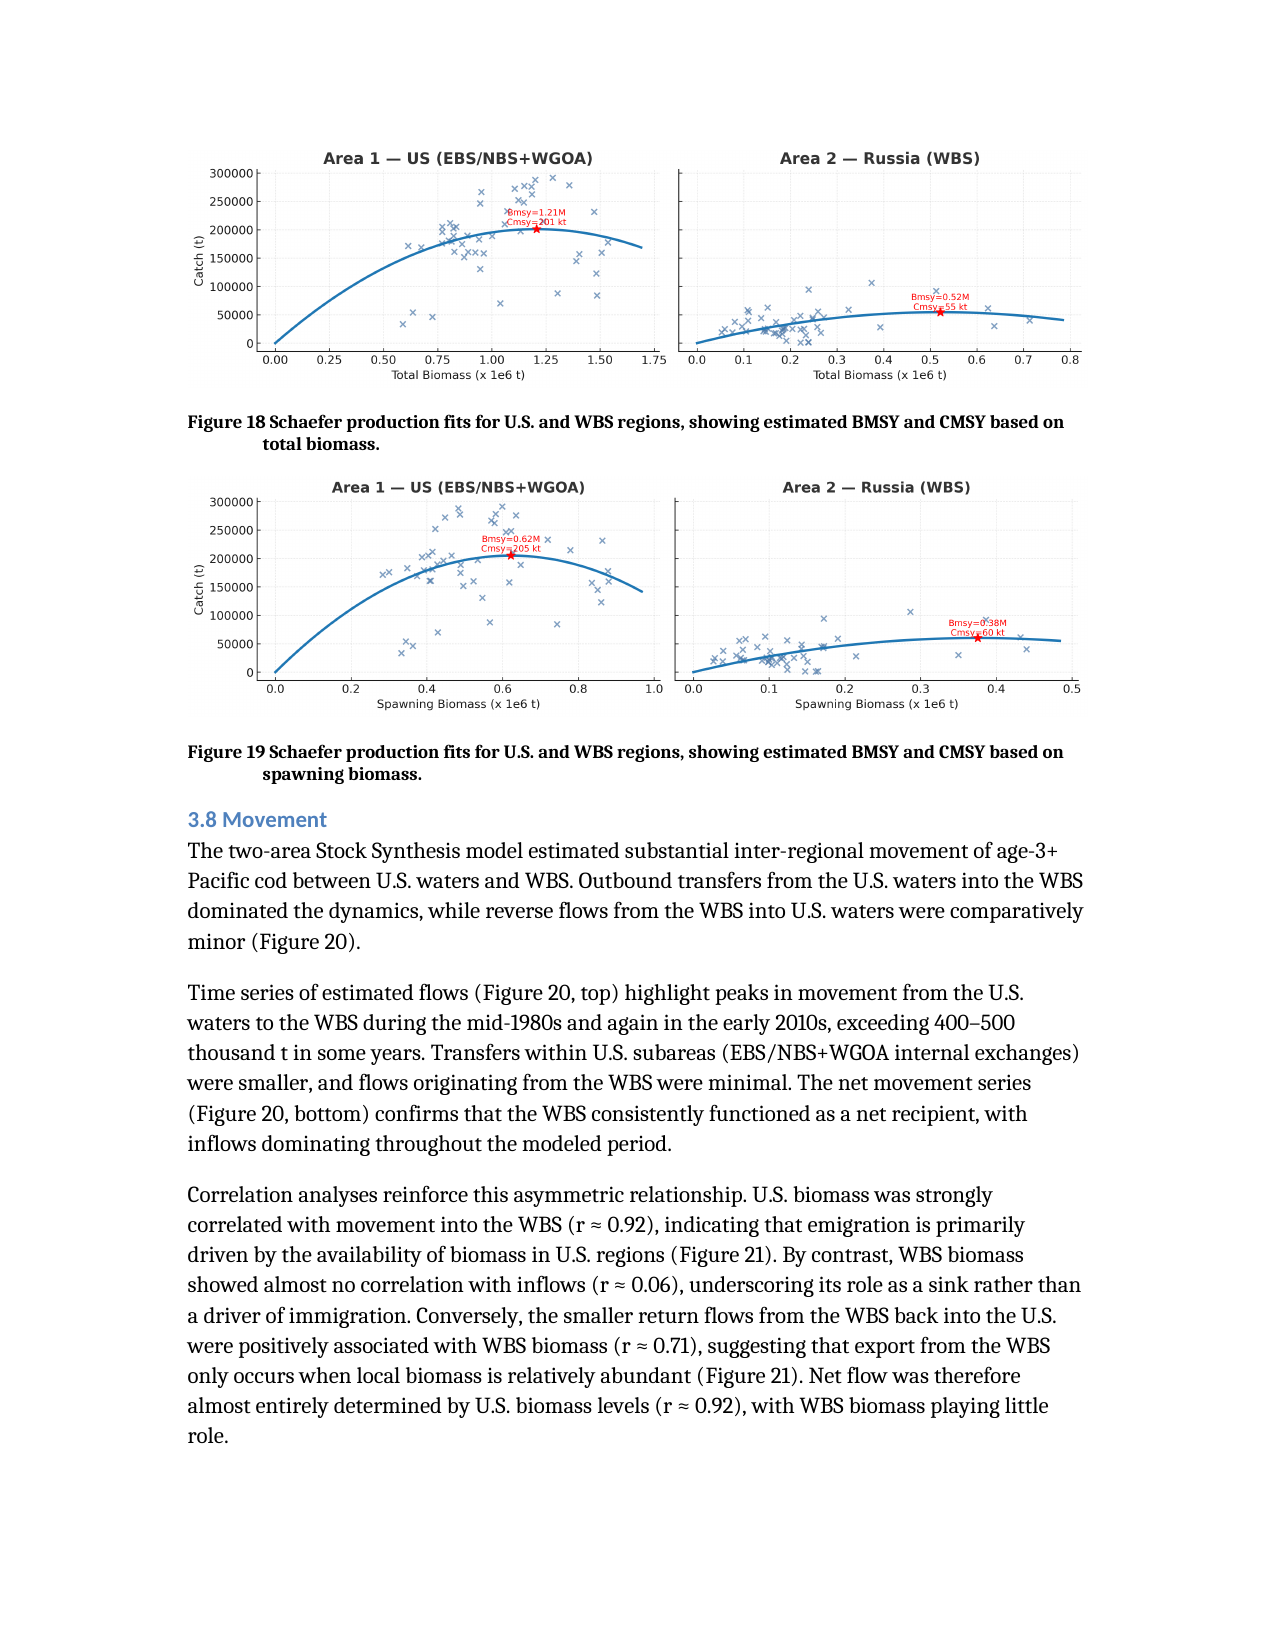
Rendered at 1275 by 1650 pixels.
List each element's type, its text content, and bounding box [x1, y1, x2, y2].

picture [187, 150, 1088, 388]
text Correlation analyses reinforce this asymmetric relationship. U.S. biomass was strongly correlated with movement into the WBS (r ≈ 0.92), indicating that emigration is primarily driven by the availability of biomass in U.S. regions (Figure 21). By contrast, WBS biomass showed almost no correlation with inflows (r ≈ 0.06), underscoring its role as a sink rather than a driver of immigration. Conversely, the smaller return flows from the WBS back into the U.S. were positively associated with WBS biomass (r ≈ 0.71), suggesting that export from the WBS only occurs when local biomass is relatively abundant (Figure 21). Net flow was therefore almost entirely determined by U.S. biomass levels (r ≈ 0.92), with WBS biomass playing little role. [187, 1182, 1087, 1449]
text The two-area Stock Synthesis model estimated substantial inter-regional movement of age-3+ Pacific cod between U.S. waters and WBS. Outbound transfers from the U.S. waters into the WBS dominated the dynamics, while reverse flows from the WBS into U.S. waters were comparatively minor (Figure 20). [187, 838, 1087, 955]
text Figure 18 Schaefer production fits for U.S. and WBS regions, showing estimated BMSY and CMSY based on total biomass. [187, 412, 1087, 455]
picture [187, 476, 1088, 717]
text Time series of estimated flows (Figure 20, top) highlight peaks in movement from the U.S. waters to the WBS during the mid-1980s and again in the early 2010s, exceeding 400–500 thousand t in some years. Transfers within U.S. subareas (EBS/NBS+WGOA internal exchanges) were smaller, and flows originating from the WBS were minimal. The net movement series (Figure 20, bottom) confirms that the WBS consistently functioned as a net recipient, with inflows dominating throughout the modeled period. [187, 979, 1087, 1157]
text Figure 19 Schaefer production fits for U.S. and WBS regions, showing estimated BMSY and CMSY based on spawning biomass. [187, 742, 1087, 785]
subtitle 3.8 Movement [187, 806, 1087, 834]
